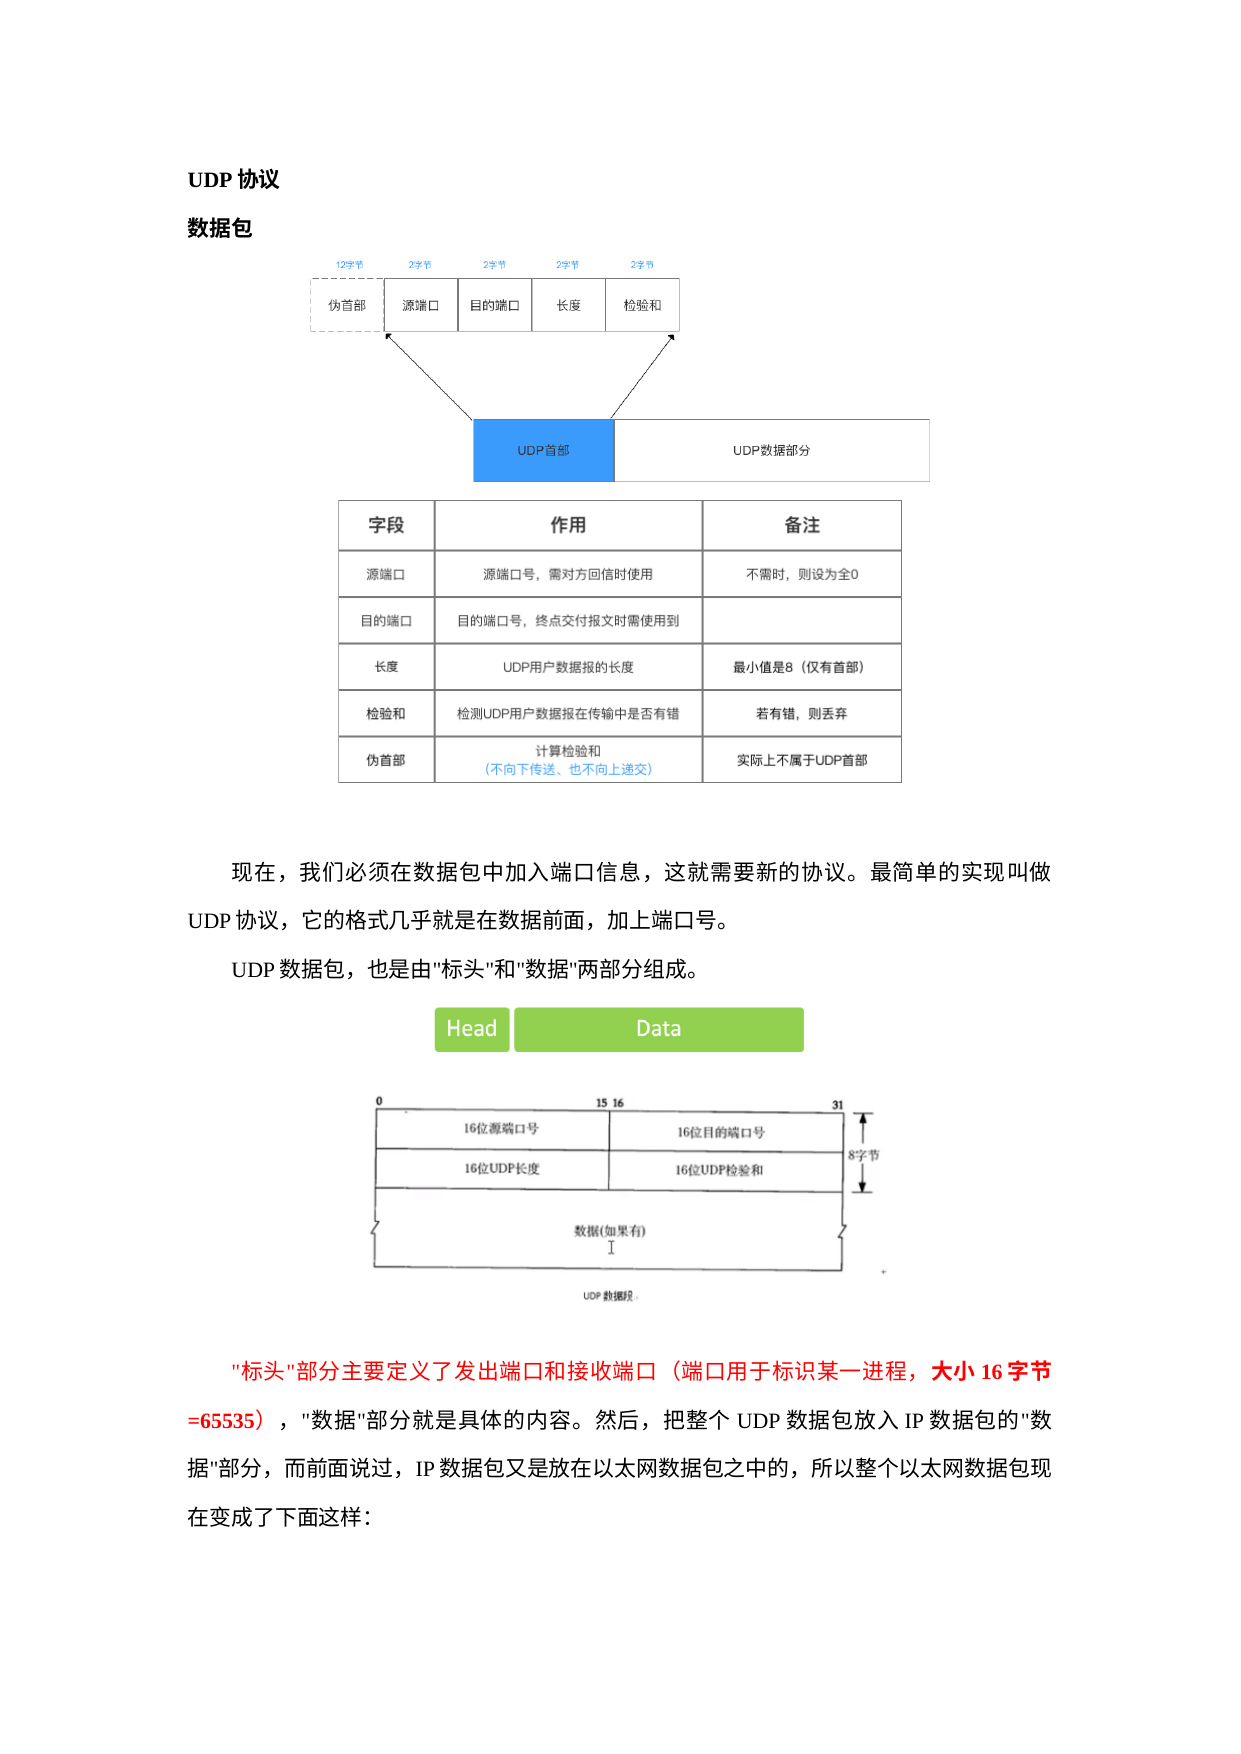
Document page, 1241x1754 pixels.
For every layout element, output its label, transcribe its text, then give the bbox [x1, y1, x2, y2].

picture [338, 500, 902, 783]
subtitle UDP协议 [187, 162, 1053, 194]
subtitle 数据包 [187, 210, 1053, 243]
picture [432, 999, 808, 1057]
text "标头"部分主要定义了发出端口和接收端口（端口用于标识某一进程，大小16字节=65535），"数据"部分就是具体的内容。然后，把整个UDP数据包放入IP数据包的"数据"部分，而前面说过，IP数据包又是放在以太网数据包之中的，所以整个以太网数据包现在变成了下面这样： [187, 1353, 1053, 1532]
text UDP数据包，也是由"标头"和"数据"两部分组成。 [187, 951, 1053, 984]
picture [353, 1079, 887, 1310]
picture [310, 258, 930, 482]
text 现在，我们必须在数据包中加入端口信息，这就需要新的协议。最简单的实现叫做UDP协议，它的格式几乎就是在数据前面，加上端口号。 [187, 854, 1053, 936]
